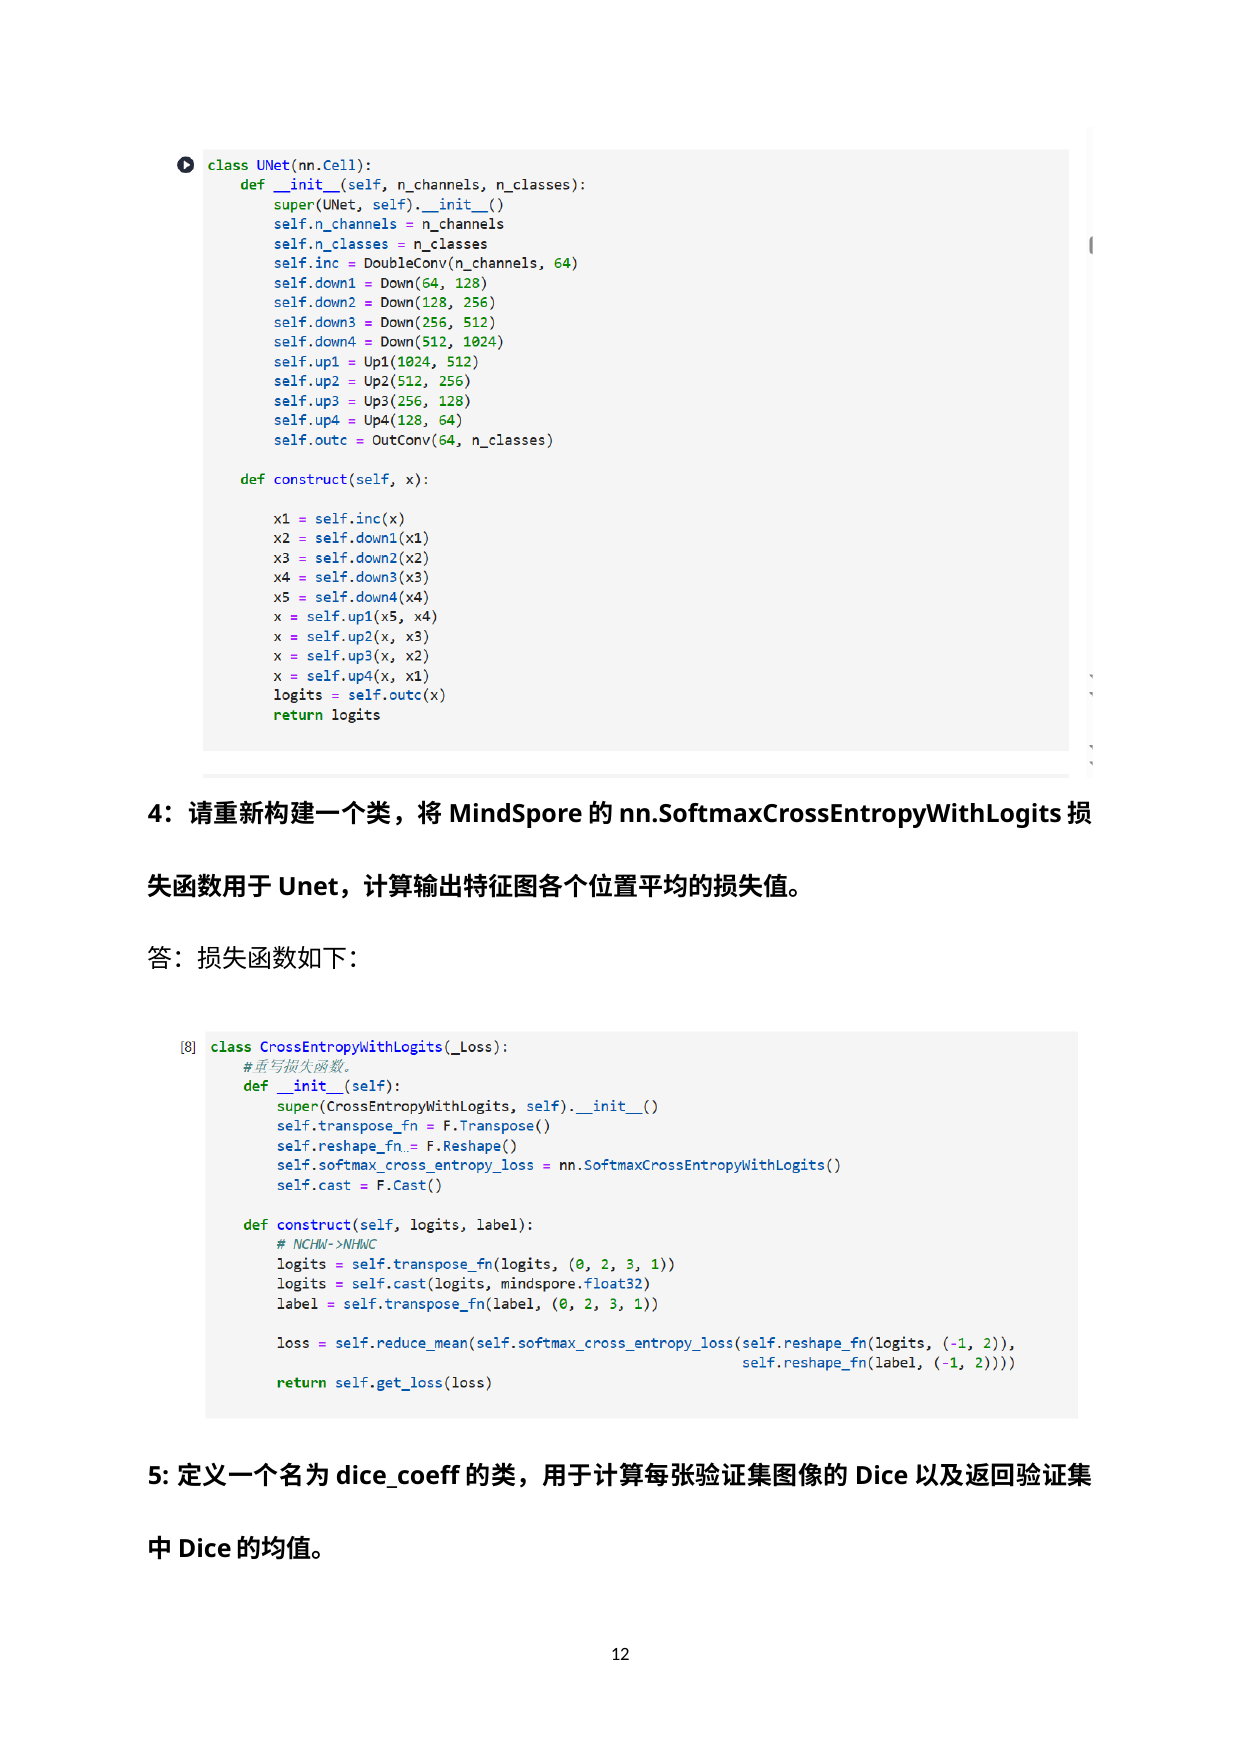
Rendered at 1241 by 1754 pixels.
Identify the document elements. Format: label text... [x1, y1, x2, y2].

picture [147, 1011, 1093, 1429]
picture [147, 127, 1093, 778]
text 5: 定义一个名为dice_coeff的类，用于计算每张验证集图像的Dice以及返回验证集中Dice的均值。 [148, 1456, 1092, 1564]
text 答：损失函数如下： [148, 939, 1092, 975]
text 4：请重新构建一个类，将MindSpore的nn.SoftmaxCrossEntropyWithLogits损失函数用于Unet，计算输出特征图各个位置平均的损失值。 [148, 794, 1092, 902]
